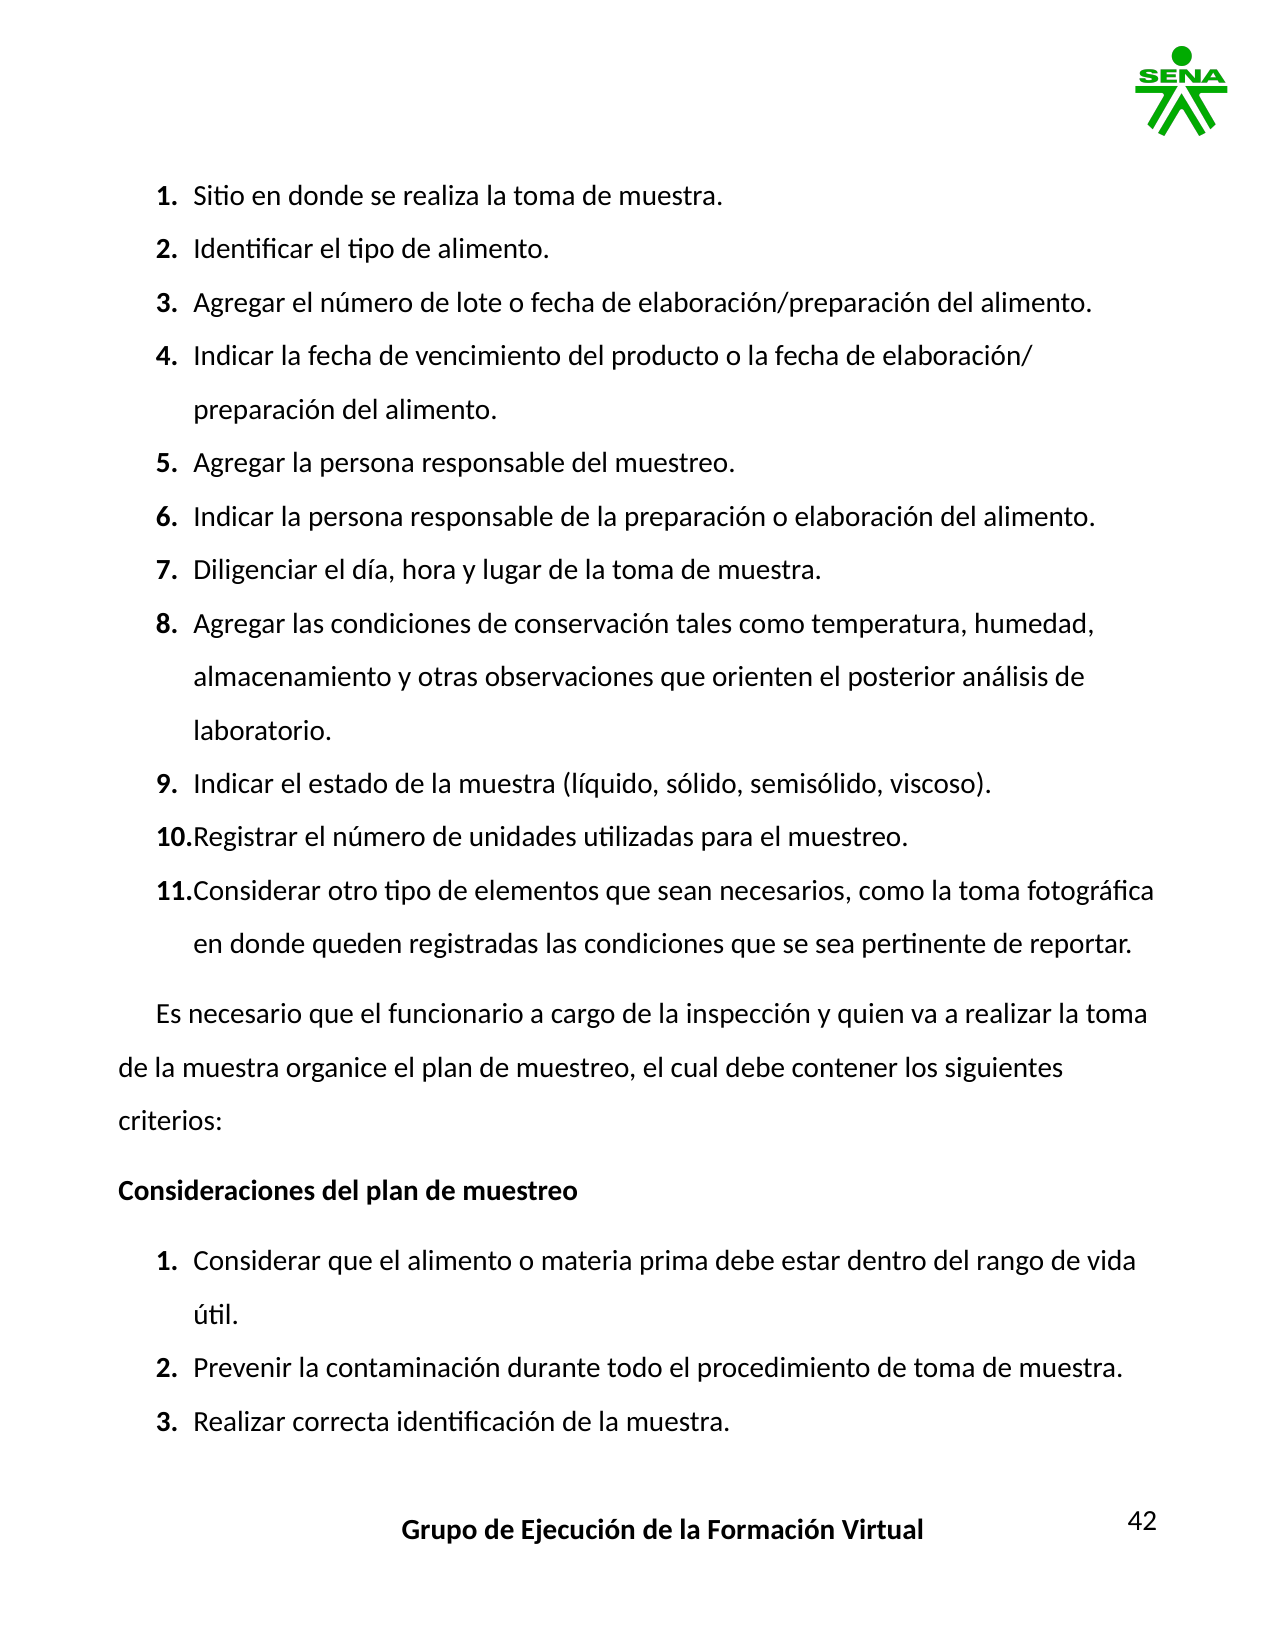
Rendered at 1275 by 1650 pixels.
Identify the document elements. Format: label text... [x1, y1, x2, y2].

list Indicar la fecha de vencimiento del producto o la fecha de elaboración/ preparación del alimento. [156, 337, 1157, 427]
list Agregar las condiciones de conservación tales como temperatura, humedad, almacenamiento y otras observaciones que orienten el posterior análisis de laboratorio. [156, 605, 1157, 747]
list Considerar otro tipo de elementos que sean necesarios, como la toma fotográfica en donde queden registradas las condiciones que se sea pertinente de reportar. [156, 872, 1157, 961]
list Indicar el estado de la muestra (líquido, sólido, semisólido, viscoso). [156, 765, 1157, 801]
text Consideraciones del plan de muestreo [118, 1172, 1157, 1208]
text Es necesario que el funcionario a cargo de la inspección y quien va a realizar la toma de la muestra organice el plan de muestreo, el cual debe contener los siguientes criterios: [118, 995, 1157, 1138]
list Identificar el tipo de alimento. [156, 231, 1157, 266]
list Considerar que el alimento o materia prima debe estar dentro del rango de vida útil. [156, 1242, 1157, 1332]
list Registrar el número de unidades utilizadas para el muestreo. [156, 818, 1157, 854]
list Sitio en donde se realiza la toma de muestra. [156, 177, 1157, 213]
list Prevenir la contaminación durante todo el procedimiento de toma de muestra. [156, 1349, 1157, 1385]
list Indicar la persona responsable de la preparación o elaboración del alimento. [156, 498, 1157, 533]
list Agregar la persona responsable del muestreo. [156, 444, 1157, 480]
list Agregar el número de lote o fecha de elaboración/preparación del alimento. [156, 284, 1157, 320]
picture [1135, 46, 1228, 136]
list Diligenciar el día, hora y lugar de la toma de muestra. [156, 551, 1157, 587]
list Realizar correcta identificación de la muestra. [156, 1403, 1157, 1438]
